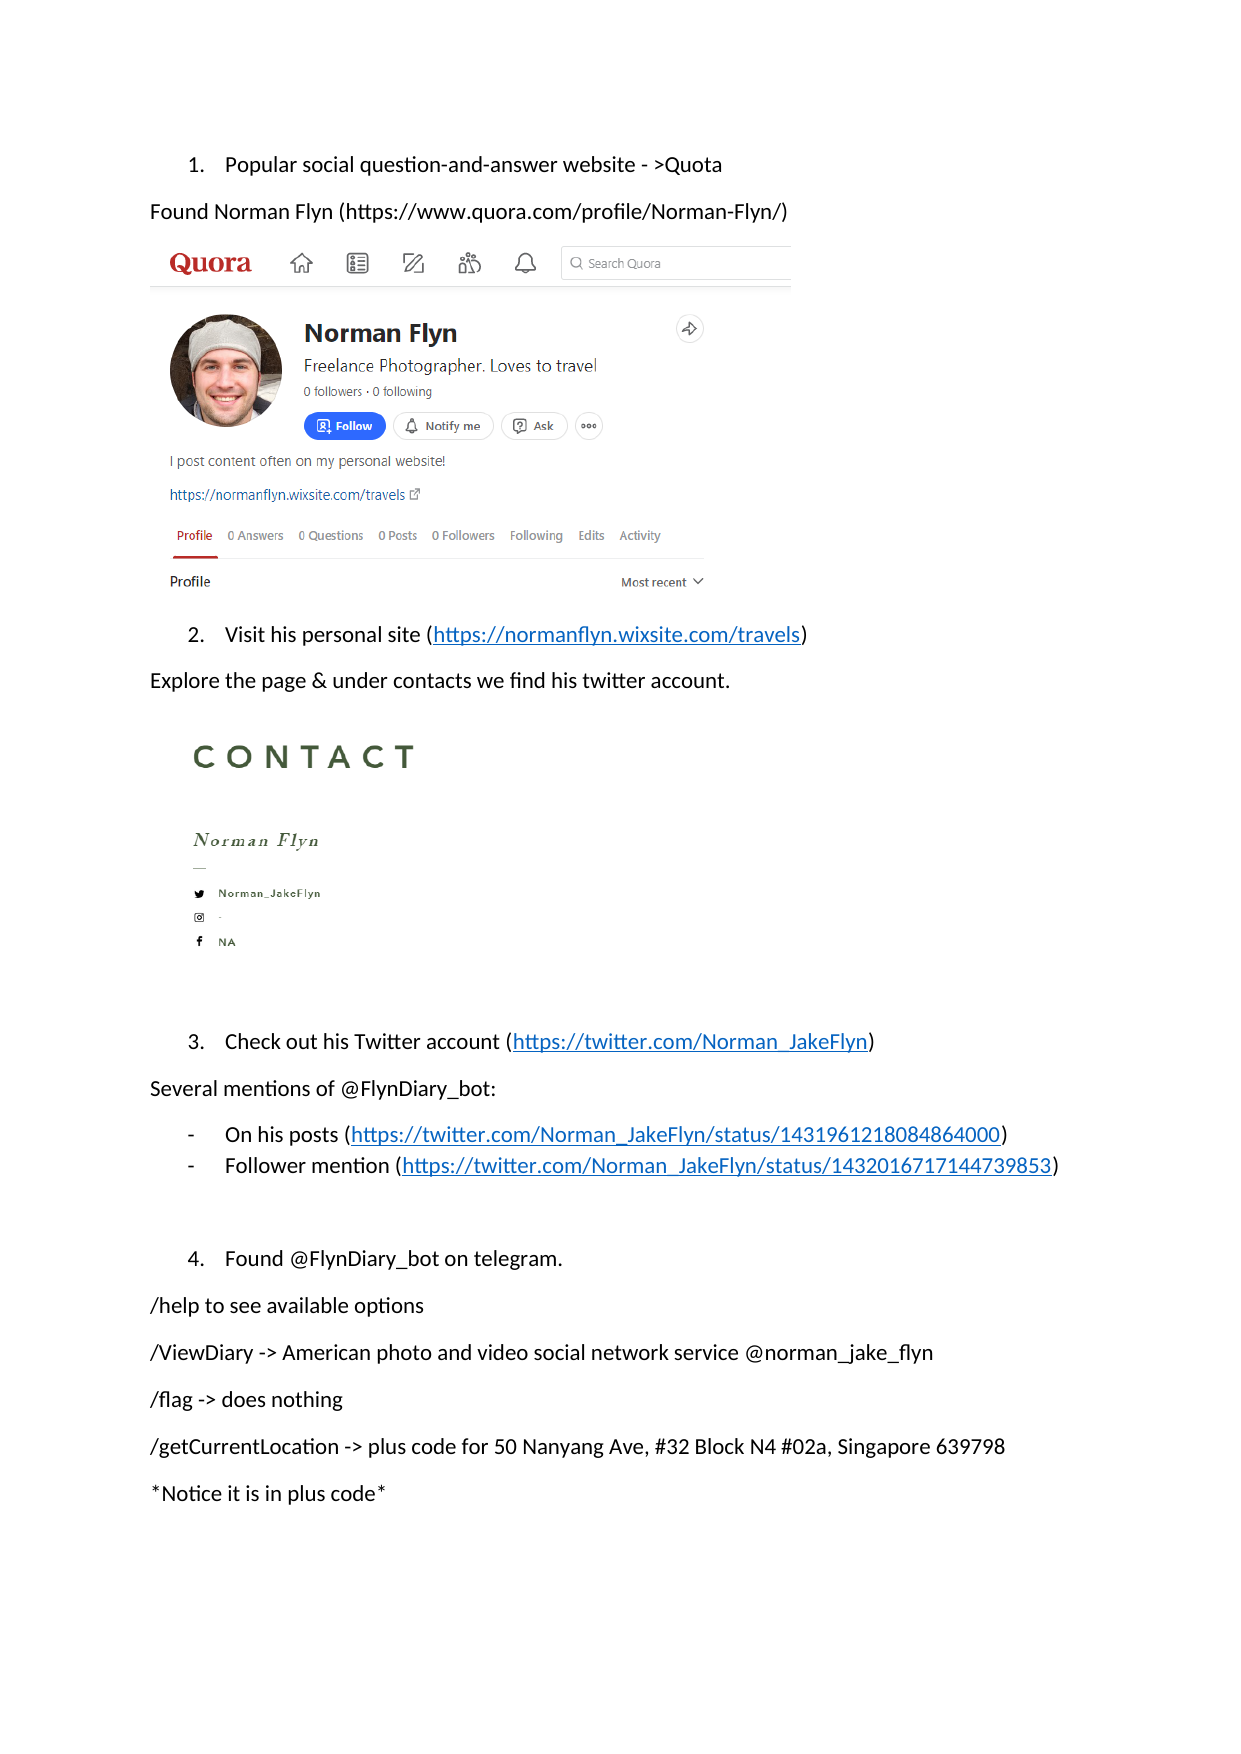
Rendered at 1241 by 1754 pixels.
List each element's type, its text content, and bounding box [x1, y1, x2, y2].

list Visit his personal site (https://normanflyn.wixsite.com/travels) [187, 620, 1090, 648]
text Explore the page & under contacts we find his twitter account. [150, 667, 1090, 695]
picture [150, 713, 509, 1008]
list Check out his Twitter account (https://twitter.com/Norman_JakeFlyn) [187, 1027, 1090, 1055]
text /ViewDiary -> American photo and video social network service @norman_jake_flyn [150, 1338, 1090, 1366]
list Found @FlynDiary_bot on telegram. [187, 1244, 1090, 1273]
text *Notice it is in plus code* [150, 1479, 1090, 1507]
text /flag -> does nothing [150, 1385, 1090, 1413]
text /help to see available options [150, 1291, 1090, 1319]
list Follower mention (https://twitter.com/Norman_JakeFlyn/status/1432016717144739853) [187, 1151, 1090, 1179]
text Found Norman Flyn (https://www.quora.com/profile/Norman-Flyn/) [150, 197, 1090, 225]
text /getCurrentLocation -> plus code for 50 Nanyang Ave, #32 Block N4 #02a, Singapore 639798 [150, 1432, 1090, 1460]
text Several mentions of @FlynDiary_bot: [150, 1074, 1090, 1102]
list Popular social question-and-answer website - >Quota [187, 150, 1090, 178]
list On his posts (https://twitter.com/Norman_JakeFlyn/status/1431961218084864000) [187, 1121, 1090, 1149]
picture [150, 243, 791, 601]
